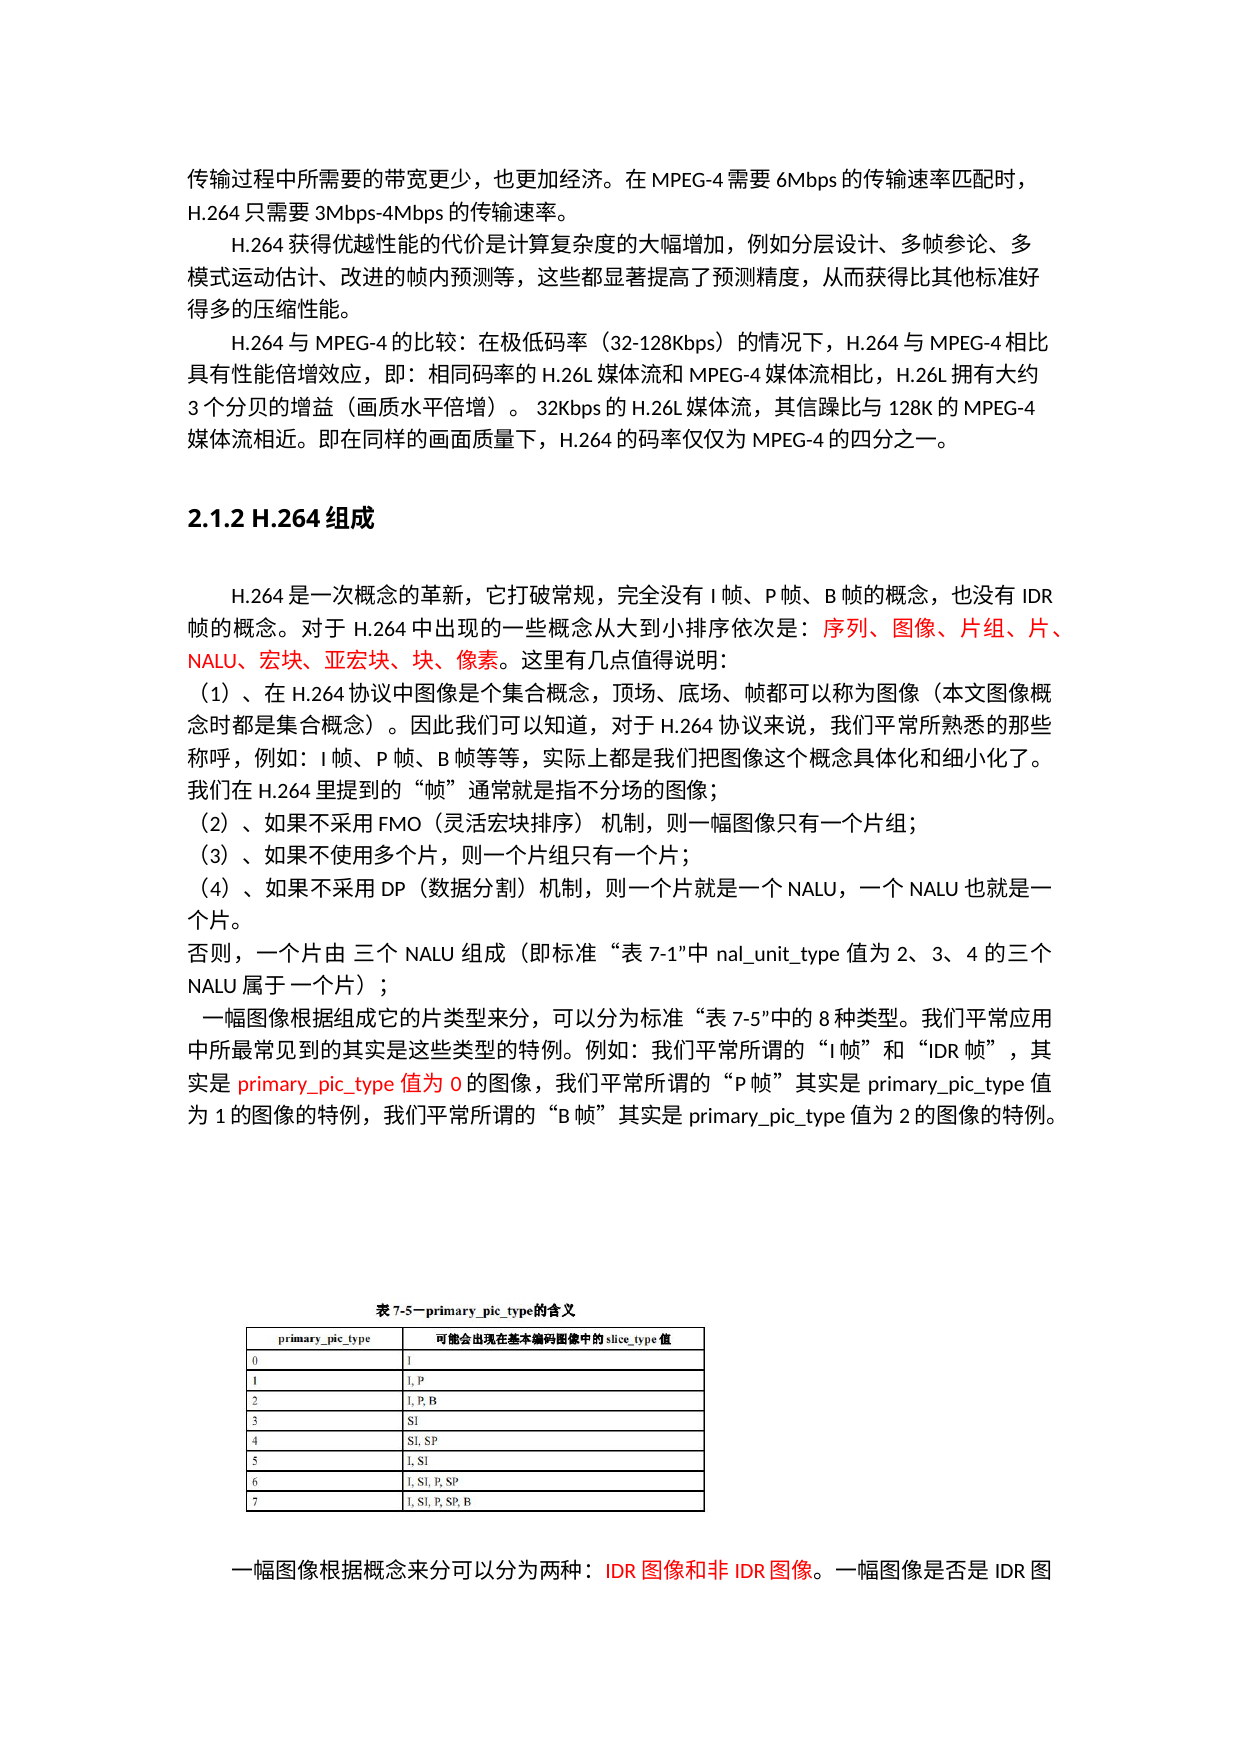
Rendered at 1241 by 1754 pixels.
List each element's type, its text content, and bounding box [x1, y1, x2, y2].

text （1）、在 H.264协议中图像是个集合概念，顶场、底场、帧都可以称为图像（本文图像概念时都是集合概念）。因此我们可以知道，对于H.264 协议来说，我们平常所熟悉的那些称呼，例如：I 帧、P 帧、B帧等等，实际上都是我们把图像这个概念具体化和细小化了。我们在 H.264里提到的“帧”通常就是指不分场的图像； [187, 675, 1053, 805]
subtitle 2.1.2 H.264组成 [187, 484, 1053, 549]
text （2）、如果不采用FMO（灵活宏块排序） 机制，则一幅图像只有一个片组； [187, 805, 1053, 838]
text （3）、如果不使用多个片，则一个片组只有一个片； [187, 838, 1053, 870]
text 否则，一个片由 三个 NALU 组成（即标准“表7-1”中 nal_unit_type 值为2、3、4 的三个 NALU 属于 一个片）； [187, 935, 1053, 1000]
text H.264获得优越性能的代价是计算复杂度的大幅增加，例如分层设计、多帧参论、多模式运动估计、改进的帧内预测等，这些都显著提高了预测精度，从而获得比其他标准好得多的压缩性能。 [187, 227, 1053, 324]
text （4）、如果不采用DP（数据分割）机制，则一个片就是一个NALU，一个 NALU 也就是一个片。 [187, 870, 1053, 935]
text H.264 与MPEG-4的比较：在极低码率（32-128Kbps）的情况下，H.264与MPEG-4相比具有性能倍增效应，即：相同码率的H.26L媒体流和MPEG-4媒体流相比，H.26L拥有大约3个分贝的增益（画质水平倍增）。 32Kbps的H.26L媒体流，其信躁比与128K的MPEG-4媒体流相近。即在同样的画面质量下，H.264的码率仅仅为MPEG-4的四分之一。 [187, 324, 1053, 454]
text H.264 是一次概念的革新，它打破常规，完全没有 I 帧、P帧、B 帧的概念，也没有 IDR帧的概念。对于 H.264中出现的一些概念从大到小排序依次是：序列、图像、片组、片、NALU、宏块、亚宏块、块、像素。这里有几点值得说明： [187, 578, 1053, 675]
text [187, 162, 1053, 227]
picture [230, 1297, 710, 1516]
text 一幅图像根据组成它的片类型来分，可以分为标准“表7-5”中的 8种类型。我们平常应用中所最常见到的其实是这些类型的特例。例如：我们平常所谓的“I帧”和“IDR 帧”，其实是 primary_pic_type 值为 0的图像，我们平常所谓的“P帧”其实是 primary_pic_type 值为 1的图像的特例，我们平常所谓的“B帧”其实是 primary_pic_type 值为 2的图像的特例。 [187, 1000, 1053, 1130]
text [187, 1553, 1053, 1585]
